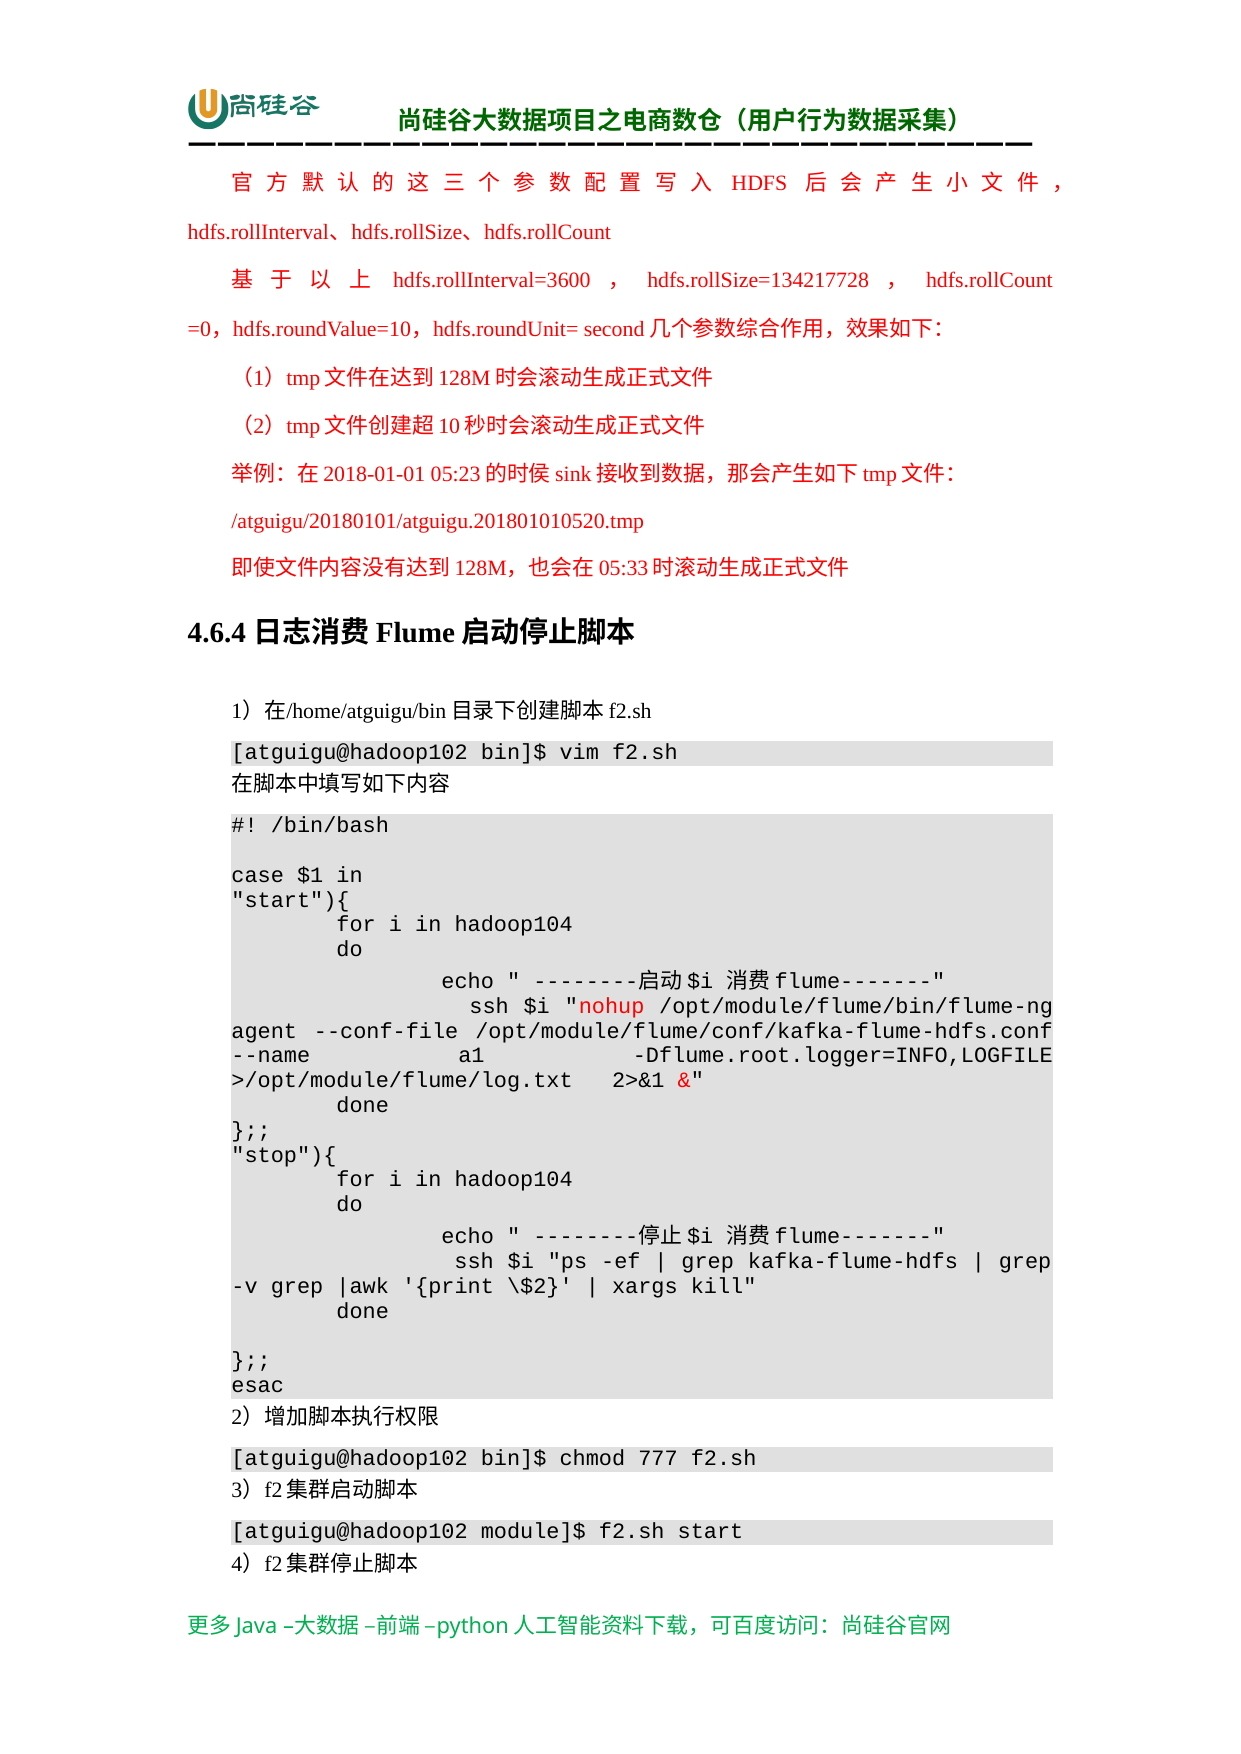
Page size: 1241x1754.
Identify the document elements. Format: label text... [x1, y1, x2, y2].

text /atguigu/20180101/atguigu.201801010520.tmp [187, 504, 1053, 537]
text （2）tmp文件创建超10秒时会滚动生成正式文件 [187, 407, 1053, 440]
text 在脚本中填写如下内容 [187, 766, 1053, 798]
text };; [231, 1349, 1053, 1374]
text ssh $i "ps -ef | grep kafka-flume-hdfs | grep -v grep |awk '{print \$2}' | xargs kill" [231, 1250, 1053, 1300]
text 基于以上hdfs.rollInterval=3600，hdfs.rollSize=134217728，hdfs.rollCount =0，hdfs.roundValue=10，hdfs.roundUnit= second几个参数综合作用，效果如下： [187, 262, 1053, 343]
text esac [231, 1374, 1053, 1399]
text 1）在/home/atguigu/bin目录下创建脚本f2.sh [187, 693, 1053, 725]
text echo " --------启动 $i 消费flume-------" [231, 963, 1053, 995]
picture [187, 88, 321, 130]
text #! /bin/bash [231, 814, 1053, 839]
subtitle 4.6.4 日志消费Flume启动停止脚本 [187, 597, 1053, 662]
text 即使文件内容没有达到128M，也会在05:33时滚动生成正式文件 [187, 549, 1053, 582]
text do [231, 938, 1053, 963]
text 3）f2集群启动脚本 [187, 1472, 1053, 1504]
text do [231, 1193, 1053, 1218]
text ssh $i "nohup /opt/module/flume/bin/flume-ng agent --conf-file /opt/module/flume/conf/kafka-flume-hdfs.conf --name a1 -Dflume.root.logger=INFO,LOGFILE >/opt/module/flume/log.txt 2>&1 &" [231, 995, 1053, 1094]
text 举例：在2018-01-01 05:23的时侯sink接收到数据，那会产生如下tmp文件： [187, 456, 1053, 488]
text for i in hadoop104 [231, 913, 1053, 938]
text "stop"){ [231, 1144, 1053, 1169]
text done [231, 1300, 1053, 1324]
text done [231, 1094, 1053, 1119]
text };; [231, 1119, 1053, 1144]
text [atguigu@hadoop102 module]$ f2.sh start [231, 1520, 1053, 1545]
text "start"){ [231, 889, 1053, 913]
text 4）f2集群停止脚本 [187, 1545, 1053, 1578]
text echo " --------停止 $i 消费flume-------" [231, 1218, 1053, 1250]
text 2）增加脚本执行权限 [187, 1399, 1053, 1431]
text for i in hadoop104 [231, 1169, 1053, 1193]
text [atguigu@hadoop102 bin]$ chmod 777 f2.sh [231, 1447, 1053, 1472]
text 官方默认的这三个参数配置写入HDFS后会产生小文件，hdfs.rollInterval、hdfs.rollSize、hdfs.rollCount [187, 165, 1053, 246]
text [atguigu@hadoop102 bin]$ vim f2.sh [231, 741, 1053, 766]
text case $1 in [231, 864, 1053, 889]
text （1）tmp文件在达到128M时会滚动生成正式文件 [187, 359, 1053, 392]
